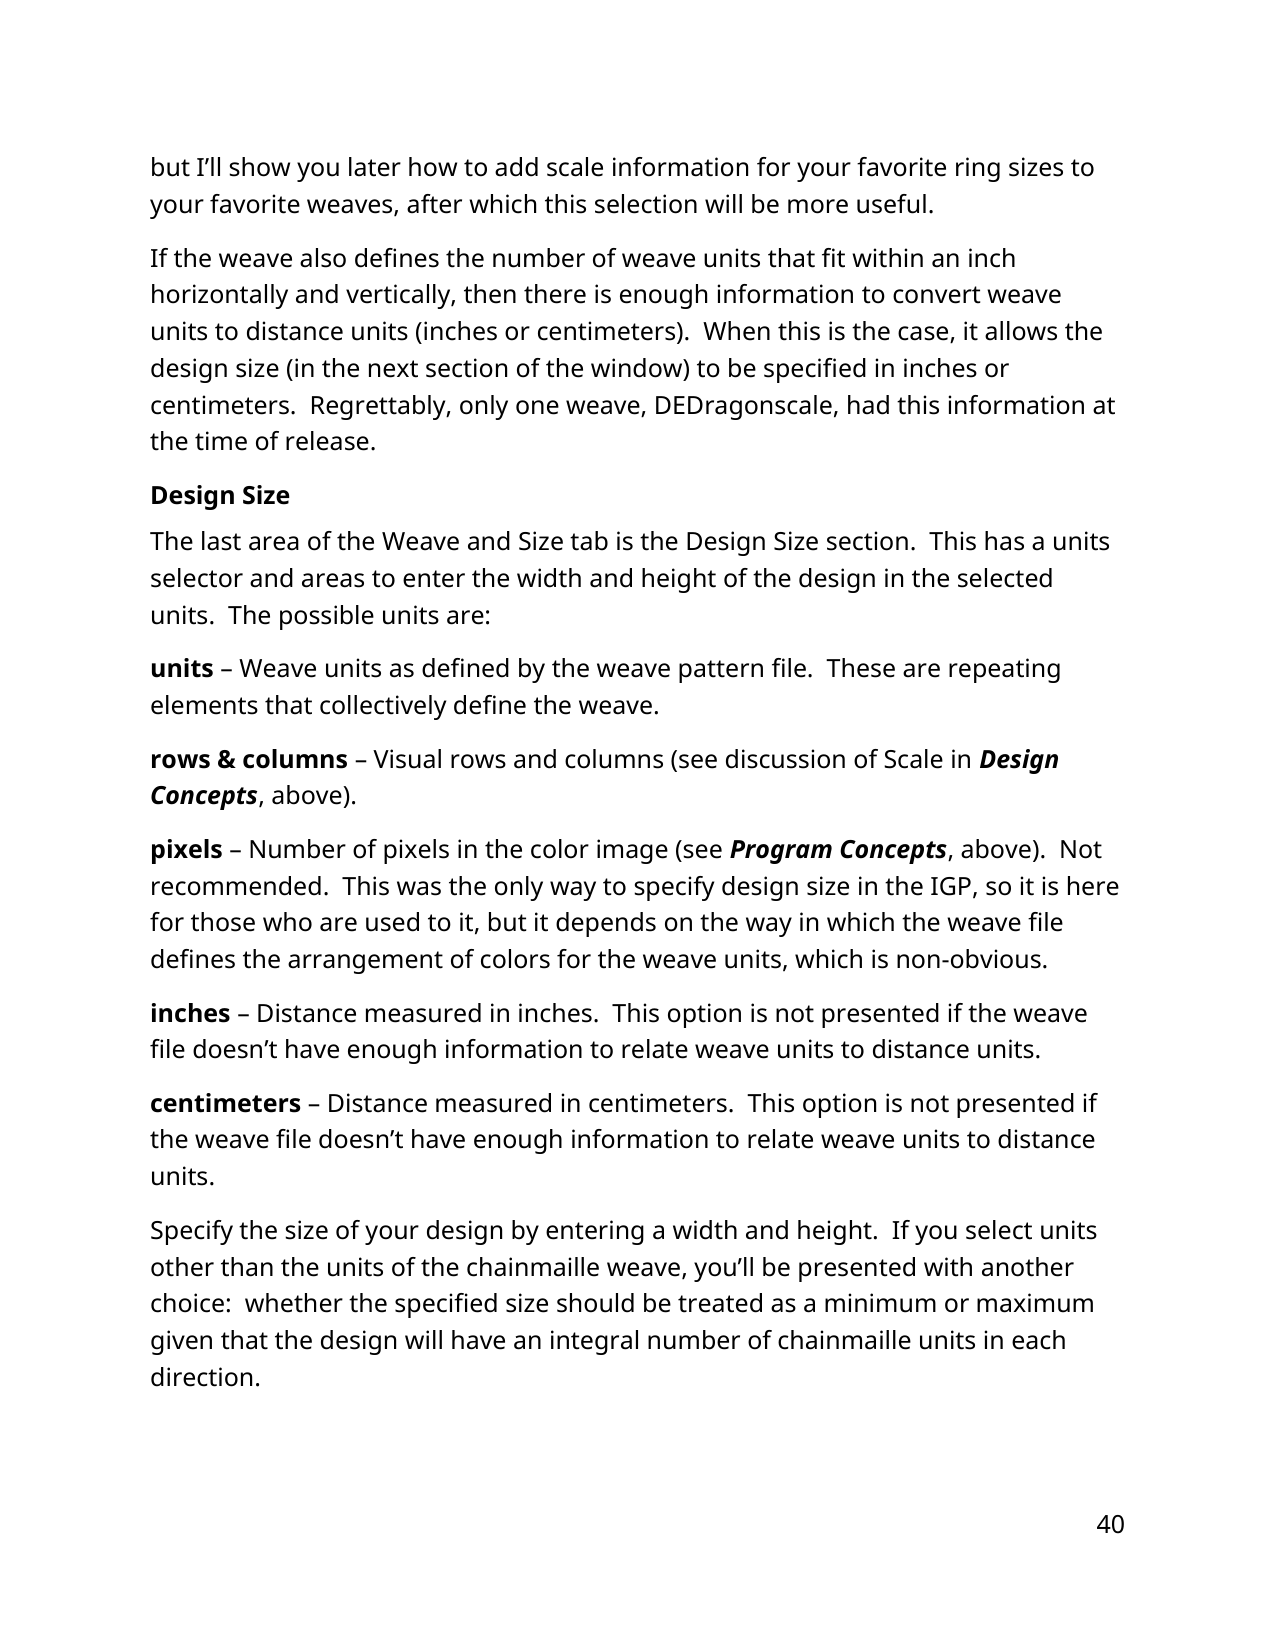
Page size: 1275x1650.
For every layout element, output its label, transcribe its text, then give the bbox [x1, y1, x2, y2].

text If the weave also defines the number of weave units that fit within an inch horizontally and vertically, then there is enough information to convert weave units to distance units (inches or centimeters). When this is the case, it allows the design size (in the next section of the window) to be specified in inches or centimeters. Regrettably, only one weave, DEDragonscale, had this information at the time of release. [150, 240, 1125, 458]
text centimeters – Distance measured in centimeters. This option is not presented if the weave file doesn’t have enough information to relate weave units to distance units. [150, 1085, 1125, 1193]
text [150, 150, 1125, 221]
text rows & columns – Visual rows and columns (see discussion of Scale in Design Concepts, above). [150, 741, 1125, 812]
text units – Weave units as defined by the weave pattern file. These are repeating elements that collectively define the weave. [150, 651, 1125, 722]
text pixels – Number of pixels in the color image (see Program Concepts, above). Not recommended. This was the only way to specify design size in the IGP, so it is here for those who are used to it, but it depends on the way in which the weave file defines the arrangement of colors for the weave units, which is non-obvious. [150, 831, 1125, 976]
text Specify the size of your design by entering a width and height. If you select units other than the units of the chainmaille weave, you’ll be presented with another choice: whether the specified size should be treated as a minimum or maximum given that the design will have an integral number of chainmaille units in each direction. [150, 1212, 1125, 1393]
subtitle Design Size [150, 477, 1125, 512]
text inches – Distance measured in inches. This option is not presented if the weave file doesn’t have enough information to relate weave units to distance units. [150, 995, 1125, 1066]
text The last area of the Weave and Size tab is the Design Size section. This has a units selector and areas to enter the width and height of the design in the selected units. The possible units are: [150, 524, 1125, 632]
